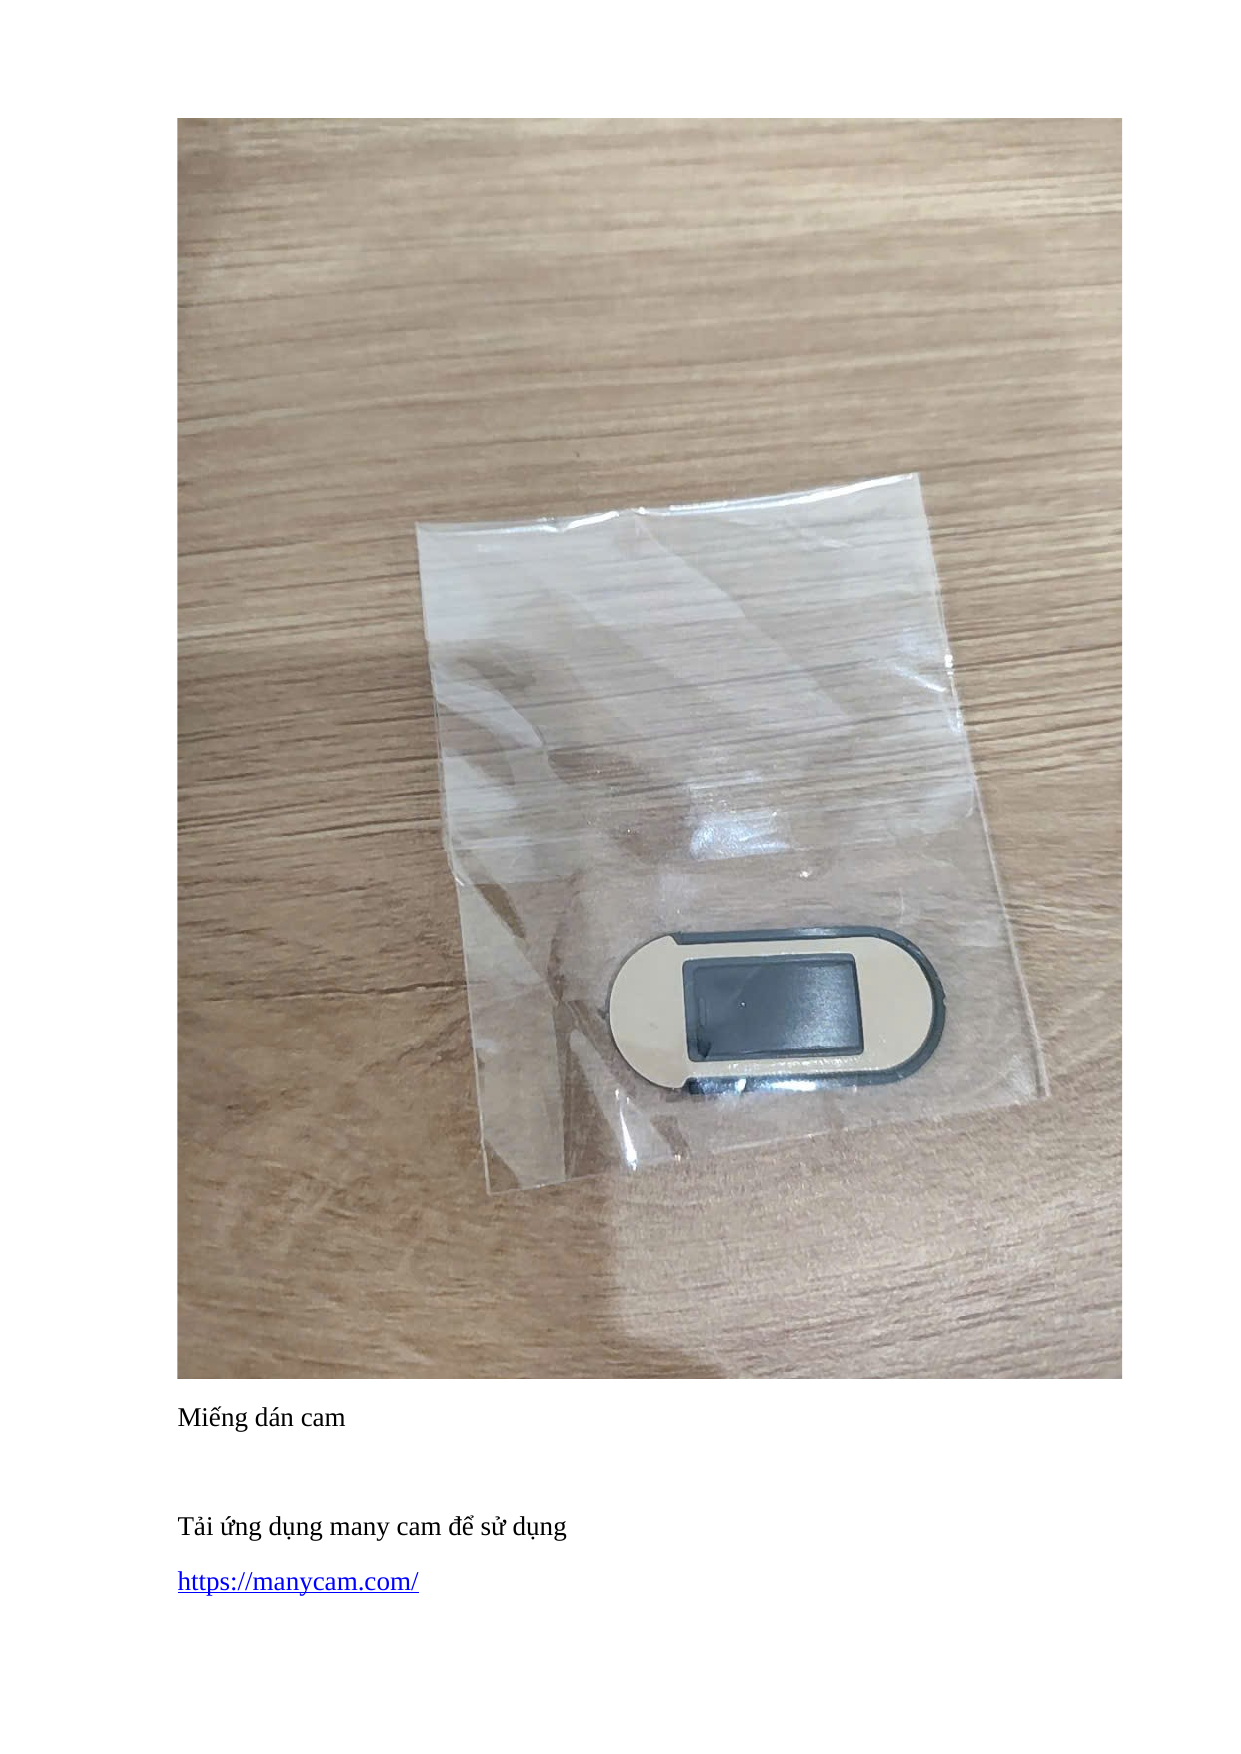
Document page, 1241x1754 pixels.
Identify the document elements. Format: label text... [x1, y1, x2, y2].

text Miếng dán cam [177, 1401, 1122, 1433]
text Tải ứng dụng many cam để sử dụng [177, 1510, 1122, 1542]
text https://manycam.com/ [177, 1565, 1122, 1596]
picture [177, 118, 1123, 1379]
